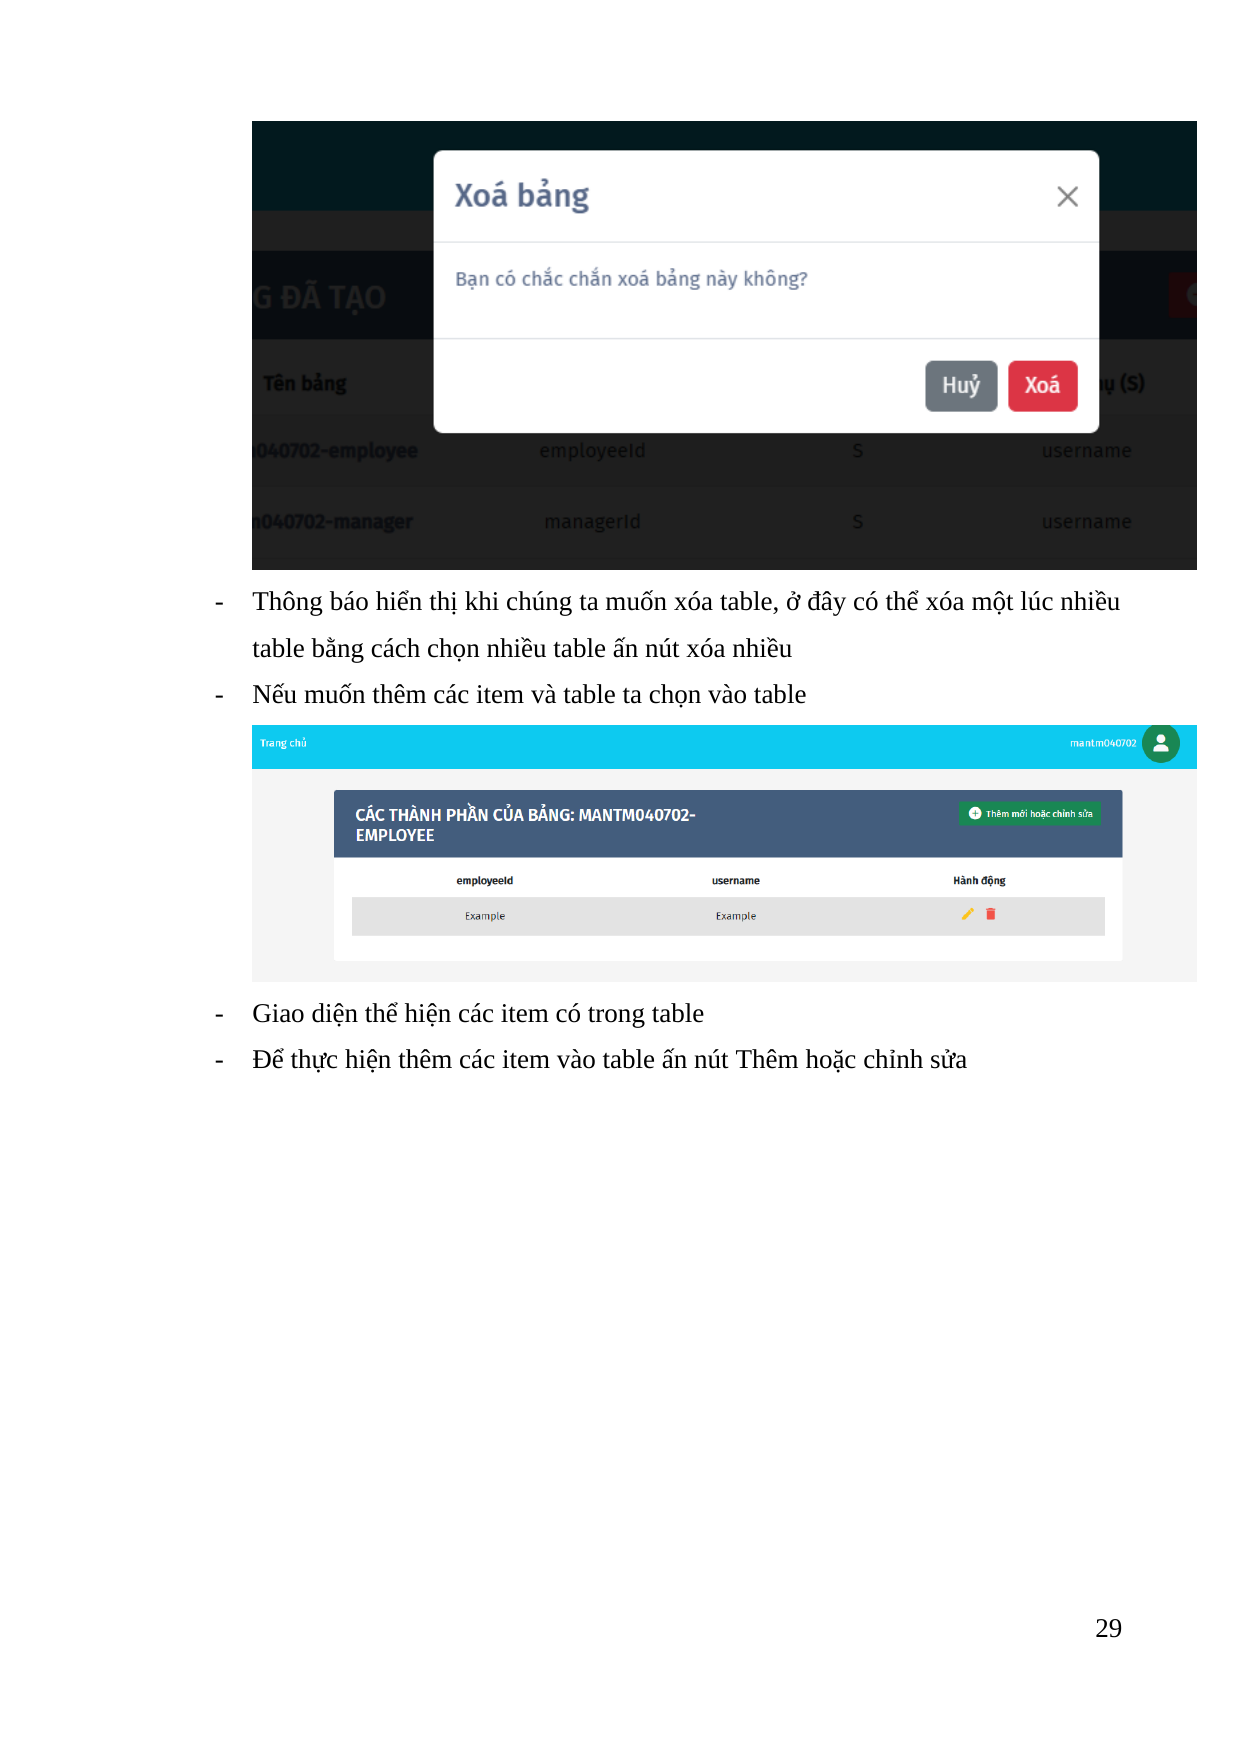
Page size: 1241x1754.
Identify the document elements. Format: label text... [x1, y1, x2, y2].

list Giao diện thể hiện các item có trong table [214, 997, 1122, 1028]
picture [252, 725, 1197, 982]
picture [252, 121, 1197, 570]
list Thông báo hiển thị khi chúng ta muốn xóa table, ở đây có thể xóa một lúc nhiều table bằng cách chọn nhiều table ấn nút xóa nhiều [214, 585, 1122, 663]
list Để thực hiện thêm các item vào table ấn nút Thêm hoặc chỉnh sửa [214, 1043, 1122, 1075]
list Nếu muốn thêm các item và table ta chọn vào table [214, 678, 1122, 709]
